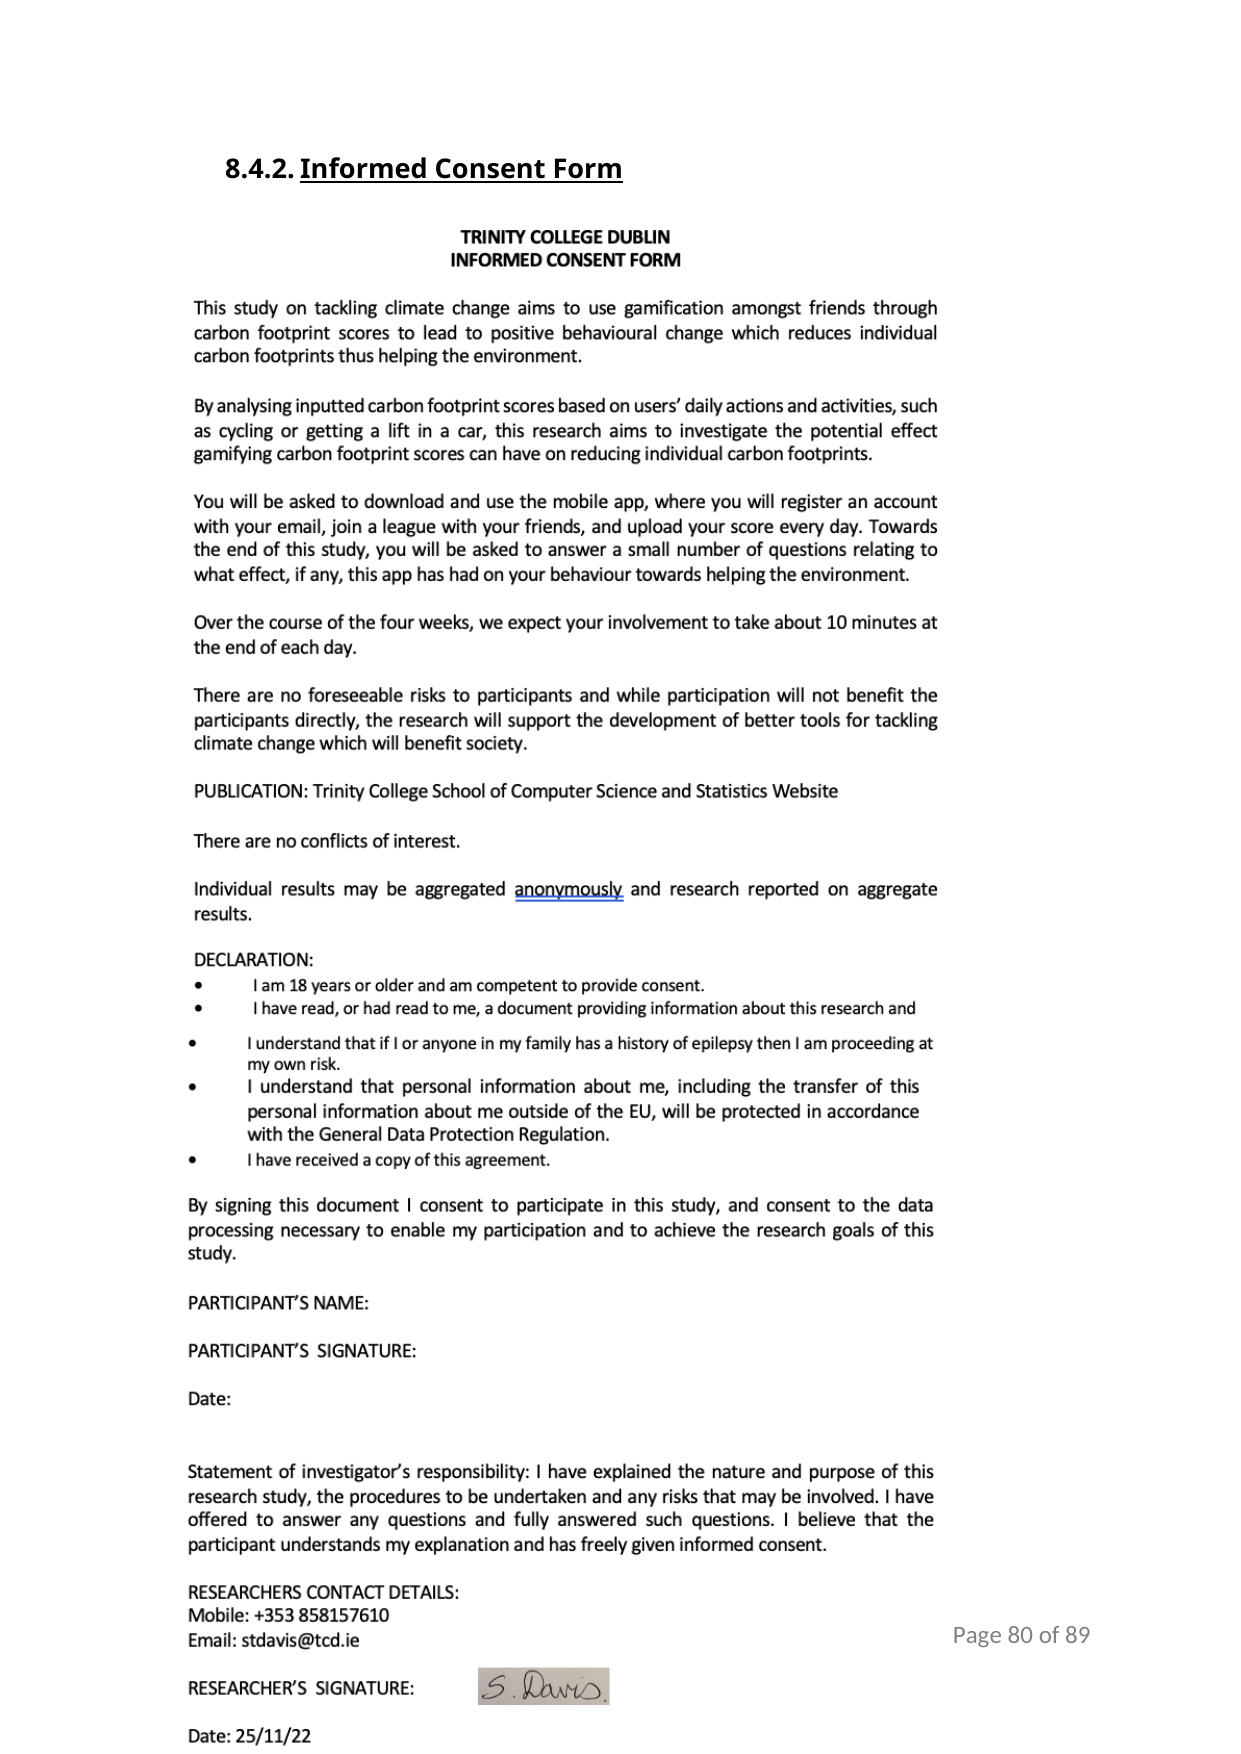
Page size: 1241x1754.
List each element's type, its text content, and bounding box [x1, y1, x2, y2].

subtitle Informed Consent Form [209, 150, 1090, 187]
picture [172, 204, 958, 1752]
